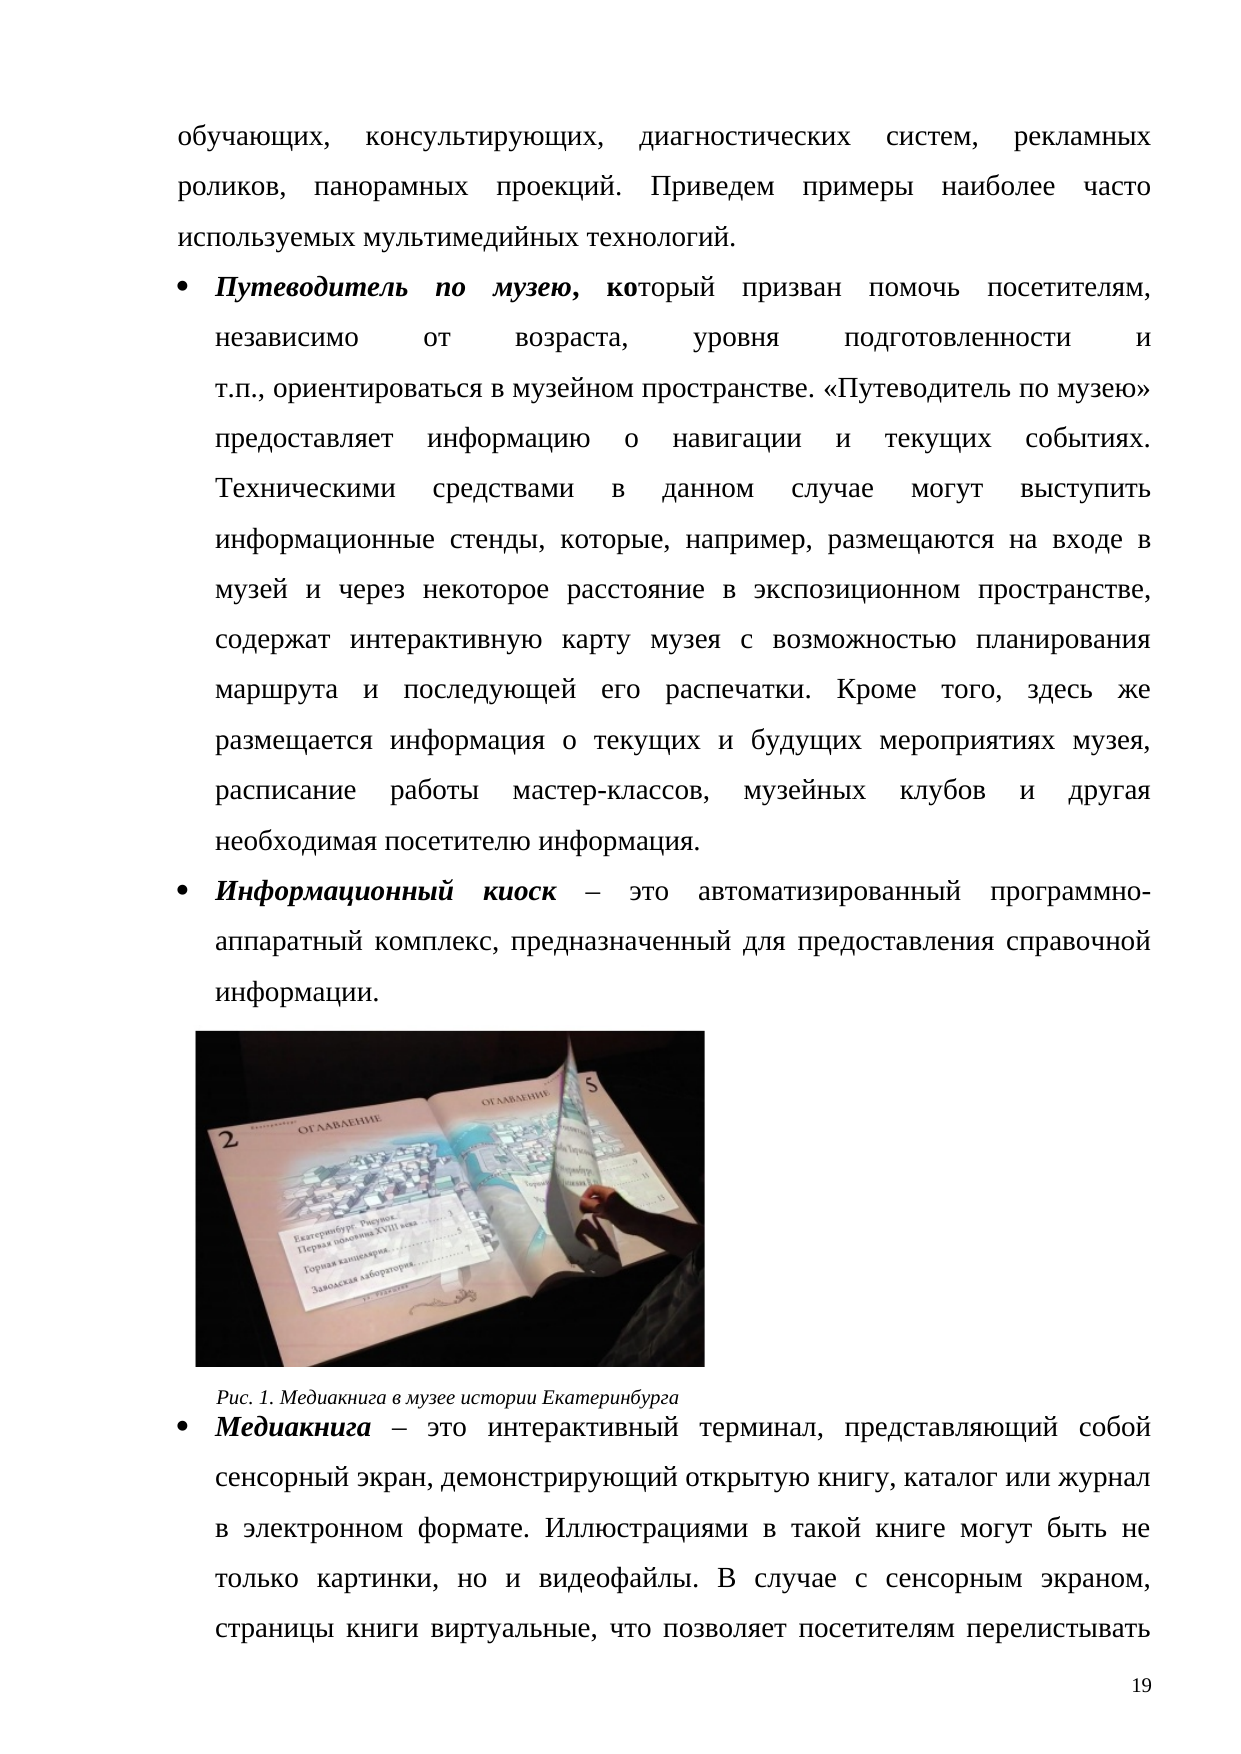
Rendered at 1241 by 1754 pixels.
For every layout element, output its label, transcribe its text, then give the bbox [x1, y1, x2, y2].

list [177, 1370, 1152, 1605]
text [177, 118, 1152, 252]
table_header Рис. 1. Медиакнига в музее истории Екатеринбурга [166, 1024, 729, 1370]
list Путеводитель по музею, который призван помочь посетителям, независимо от возраста, уровня подготовленности и т.п., ориентироваться в музейном пространстве. «Путеводитель по музею» предоставляет информацию о навигации и текущих событиях. Техническими средствами в данном случае могут выступить информационные стенды, которые, например, размещаются на входе в музей и через некоторое расстояние в экспозиционном пространстве, содержат интерактивную карту музея с возможностью планирования маршрута и последующей его распечатки. Кроме того, здесь же размещается информация о текущих и будущих мероприятиях музея, расписание работы мастер-классов, музейных клубов и другая необходимая посетителю информация. [177, 269, 1152, 856]
list Информационный киоск – это автоматизированный программно-аппаратный комплекс, предназначенный для предоставления справочной информации. [177, 873, 1152, 1007]
